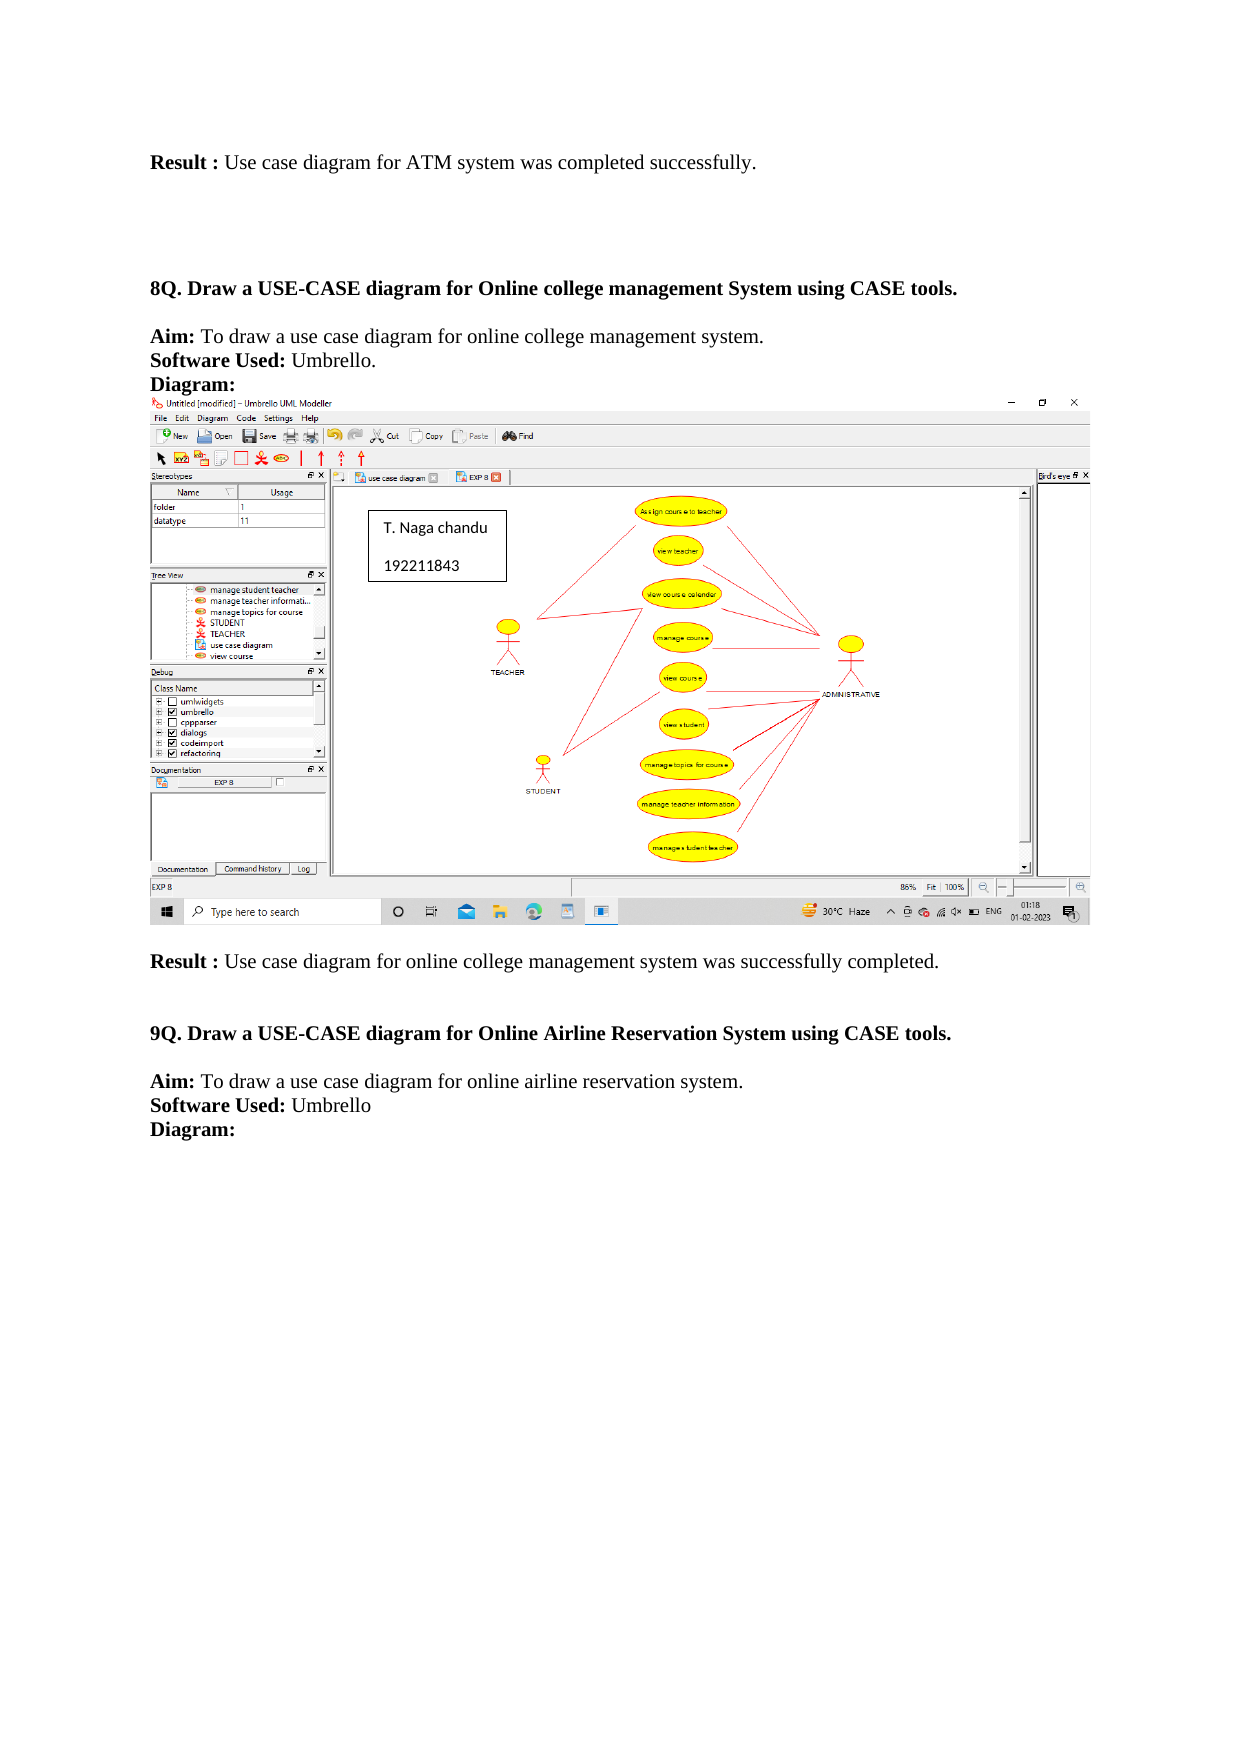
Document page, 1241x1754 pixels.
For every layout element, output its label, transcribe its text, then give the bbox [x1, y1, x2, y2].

text Diagram: [150, 1117, 1090, 1141]
text Software Used: Umbrello. [150, 348, 1090, 372]
text Software Used: Umbrello [150, 1093, 1090, 1117]
text Result : Use case diagram for ATM system was completed successfully. [150, 150, 1090, 174]
text 9Q. Draw a USE-CASE diagram for Online Airline Reservation System using CASE tools. [150, 1021, 1090, 1045]
text Result : Use case diagram for online college management system was successfully completed. [150, 949, 1090, 973]
text Aim: To draw a use case diagram for online airline reservation system. [150, 1069, 1090, 1093]
text Diagram: [150, 372, 1090, 396]
picture [150, 396, 1091, 925]
text Aim: To draw a use case diagram for online college management system. [150, 324, 1090, 348]
text 8Q. Draw a USE-CASE diagram for Online college management System using CASE tools. [150, 276, 1090, 300]
